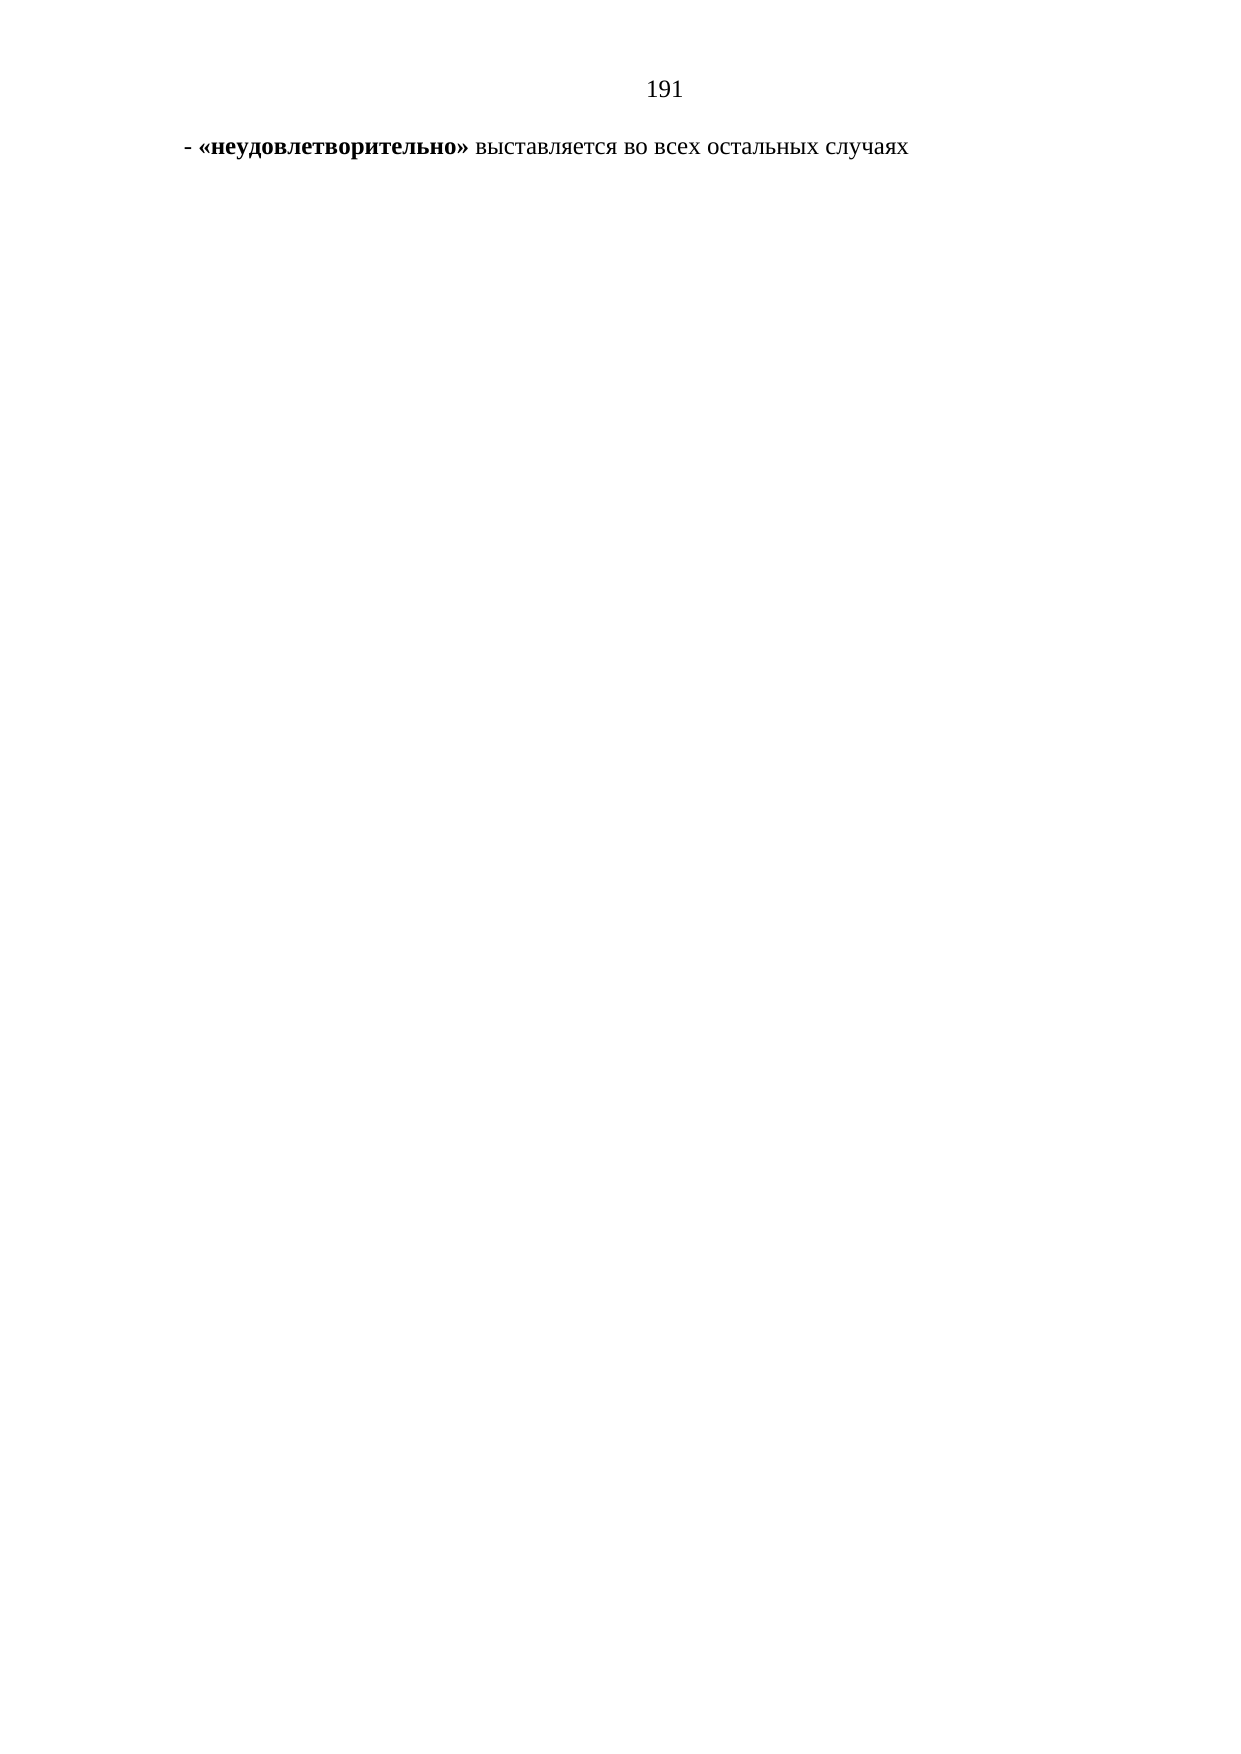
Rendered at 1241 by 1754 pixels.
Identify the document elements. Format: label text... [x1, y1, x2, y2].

text - «неудовлетворительно» выставляется во всех остальных случаях [177, 131, 1152, 160]
